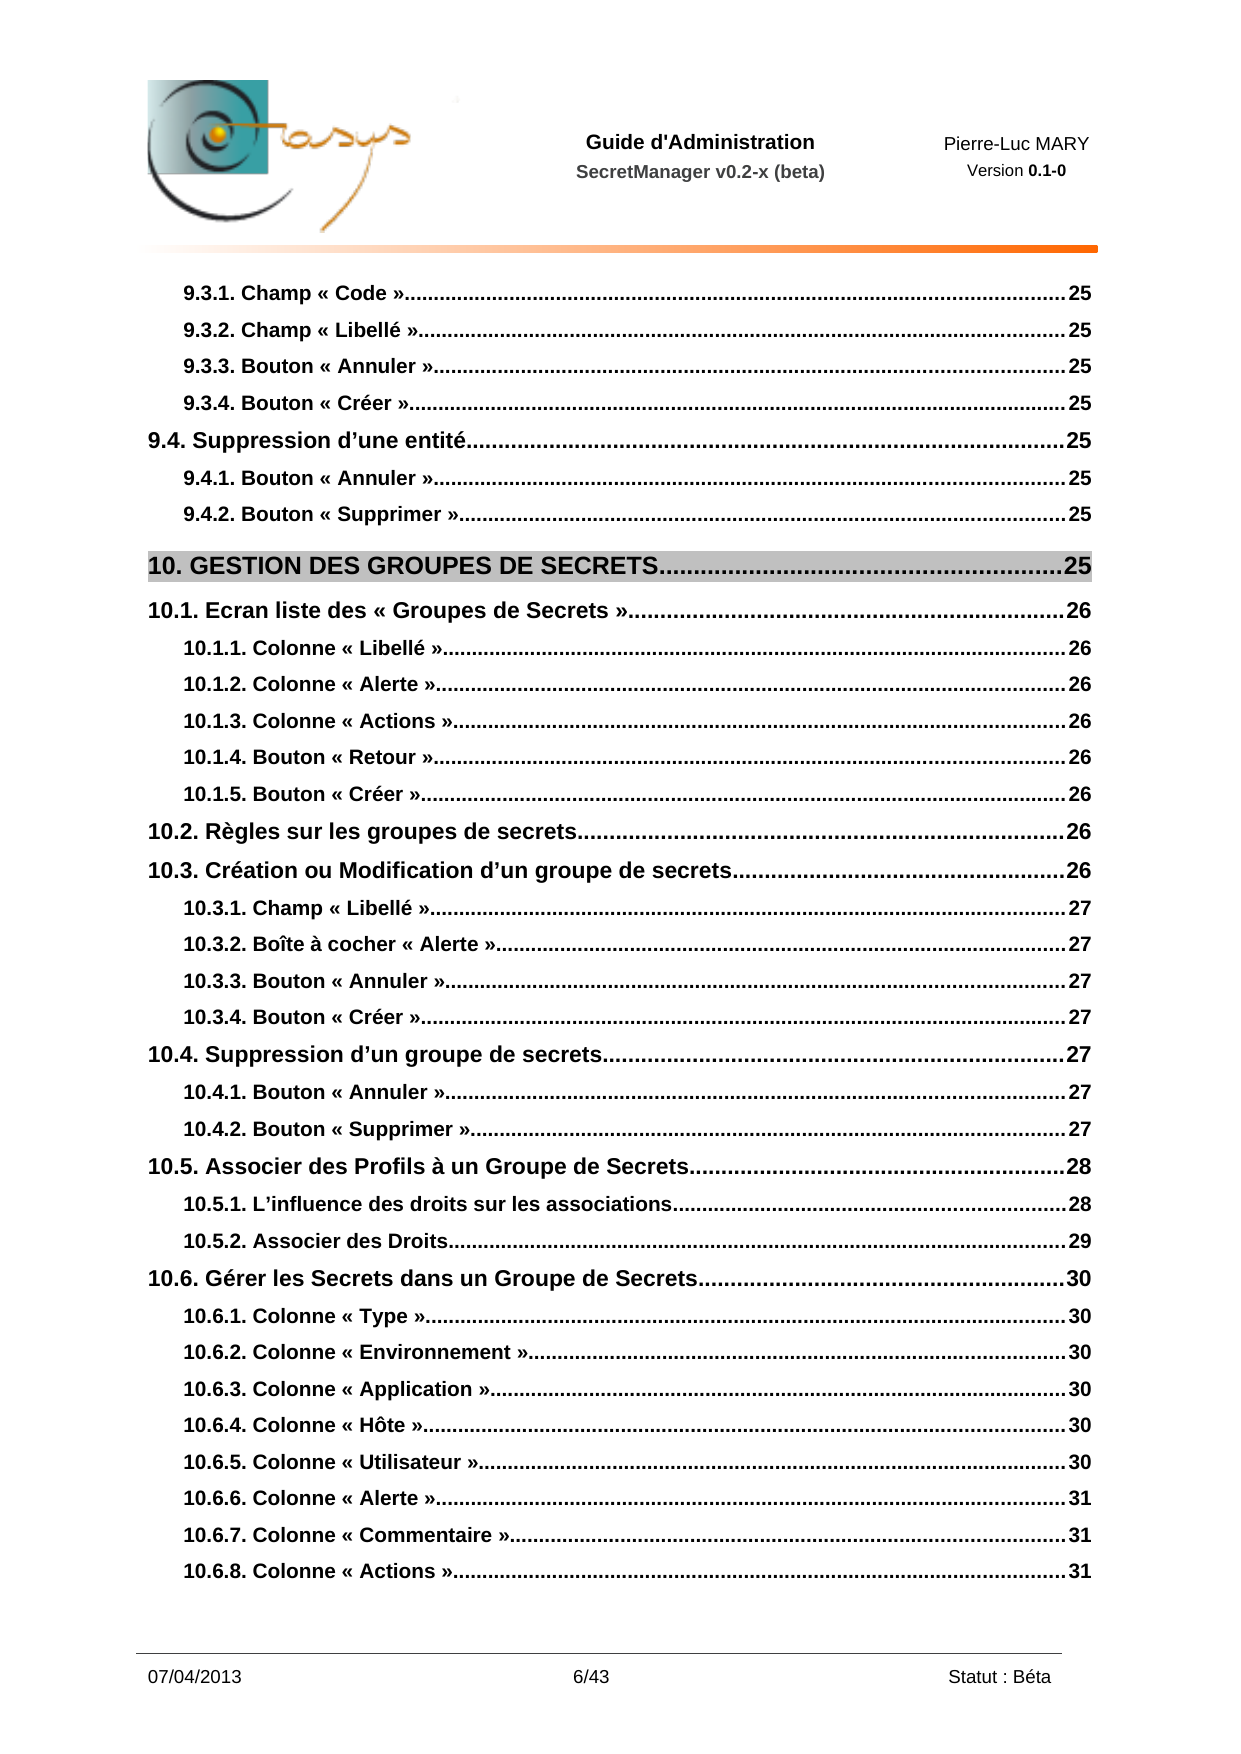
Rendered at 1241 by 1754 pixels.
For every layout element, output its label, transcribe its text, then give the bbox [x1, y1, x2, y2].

text 10.6.3. Colonne « Application » 30 [183, 1377, 1092, 1401]
text 10.2. Règles sur les groupes de secrets 26 [148, 818, 1092, 844]
text 10.5.1. L’influence des droits sur les associations 28 [183, 1192, 1092, 1216]
text 10.5.2. Associer des Droits 29 [183, 1228, 1092, 1252]
text 10.3.1. Champ « Libellé » 27 [183, 896, 1092, 919]
text 9.3.3. Bouton « Annuler » 25 [183, 354, 1092, 378]
text 9.4.1. Bouton « Annuler » 25 [183, 466, 1092, 490]
text 10.1. Ecran liste des « Groupes de Secrets » 26 [148, 597, 1092, 623]
text 9.4.2. Bouton « Supprimer » 25 [183, 502, 1092, 526]
text 10.4. Suppression d’un groupe de secrets 27 [148, 1041, 1092, 1068]
picture [147, 80, 461, 233]
text 10.4.1. Bouton « Annuler » 27 [183, 1080, 1092, 1104]
text 10.3.2. Boîte à cocher « Alerte » 27 [183, 932, 1092, 956]
text 10.1.3. Colonne « Actions » 26 [183, 708, 1092, 732]
text 10.5. Associer des Profils à un Groupe de Secrets 28 [148, 1153, 1092, 1179]
text 10.1.1. Colonne « Libellé » 26 [183, 636, 1092, 659]
text 10.1.2. Colonne « Alerte » 26 [183, 672, 1092, 696]
text 10.6.4. Colonne « Hôte » 30 [183, 1413, 1092, 1437]
text 10.3.3. Bouton « Annuler » 27 [183, 968, 1092, 992]
text 10.6.7. Colonne « Commentaire » 31 [183, 1522, 1092, 1546]
text 10. Gestion des GROUPES de SECRETs 25 [148, 551, 1092, 582]
text 10.6.6. Colonne « Alerte » 31 [183, 1486, 1092, 1510]
text 10.6.5. Colonne « Utilisateur » 30 [183, 1449, 1092, 1473]
text 10.1.5. Bouton « Créer » 26 [183, 781, 1092, 805]
text 10.6.8. Colonne « Actions » 31 [183, 1559, 1092, 1583]
text 9.3.2. Champ « Libellé » 25 [183, 318, 1092, 342]
text 10.3.4. Bouton « Créer » 27 [183, 1005, 1092, 1029]
text 10.6.2. Colonne « Environnement » 30 [183, 1340, 1092, 1364]
text 10.1.4. Bouton « Retour » 26 [183, 745, 1092, 769]
text 9.3.1. Champ « Code » 25 [183, 281, 1092, 305]
text 10.3. Création ou Modification d’un groupe de secrets 26 [148, 857, 1092, 883]
text 9.3.4. Bouton « Créer » 25 [183, 391, 1092, 414]
text 9.4. Suppression d’une entité 25 [148, 427, 1092, 453]
text 10.6. Gérer les Secrets dans un Groupe de Secrets 30 [148, 1265, 1092, 1291]
text 10.4.2. Bouton « Supprimer » 27 [183, 1117, 1092, 1141]
text 10.6.1. Colonne « Type » 30 [183, 1304, 1092, 1328]
